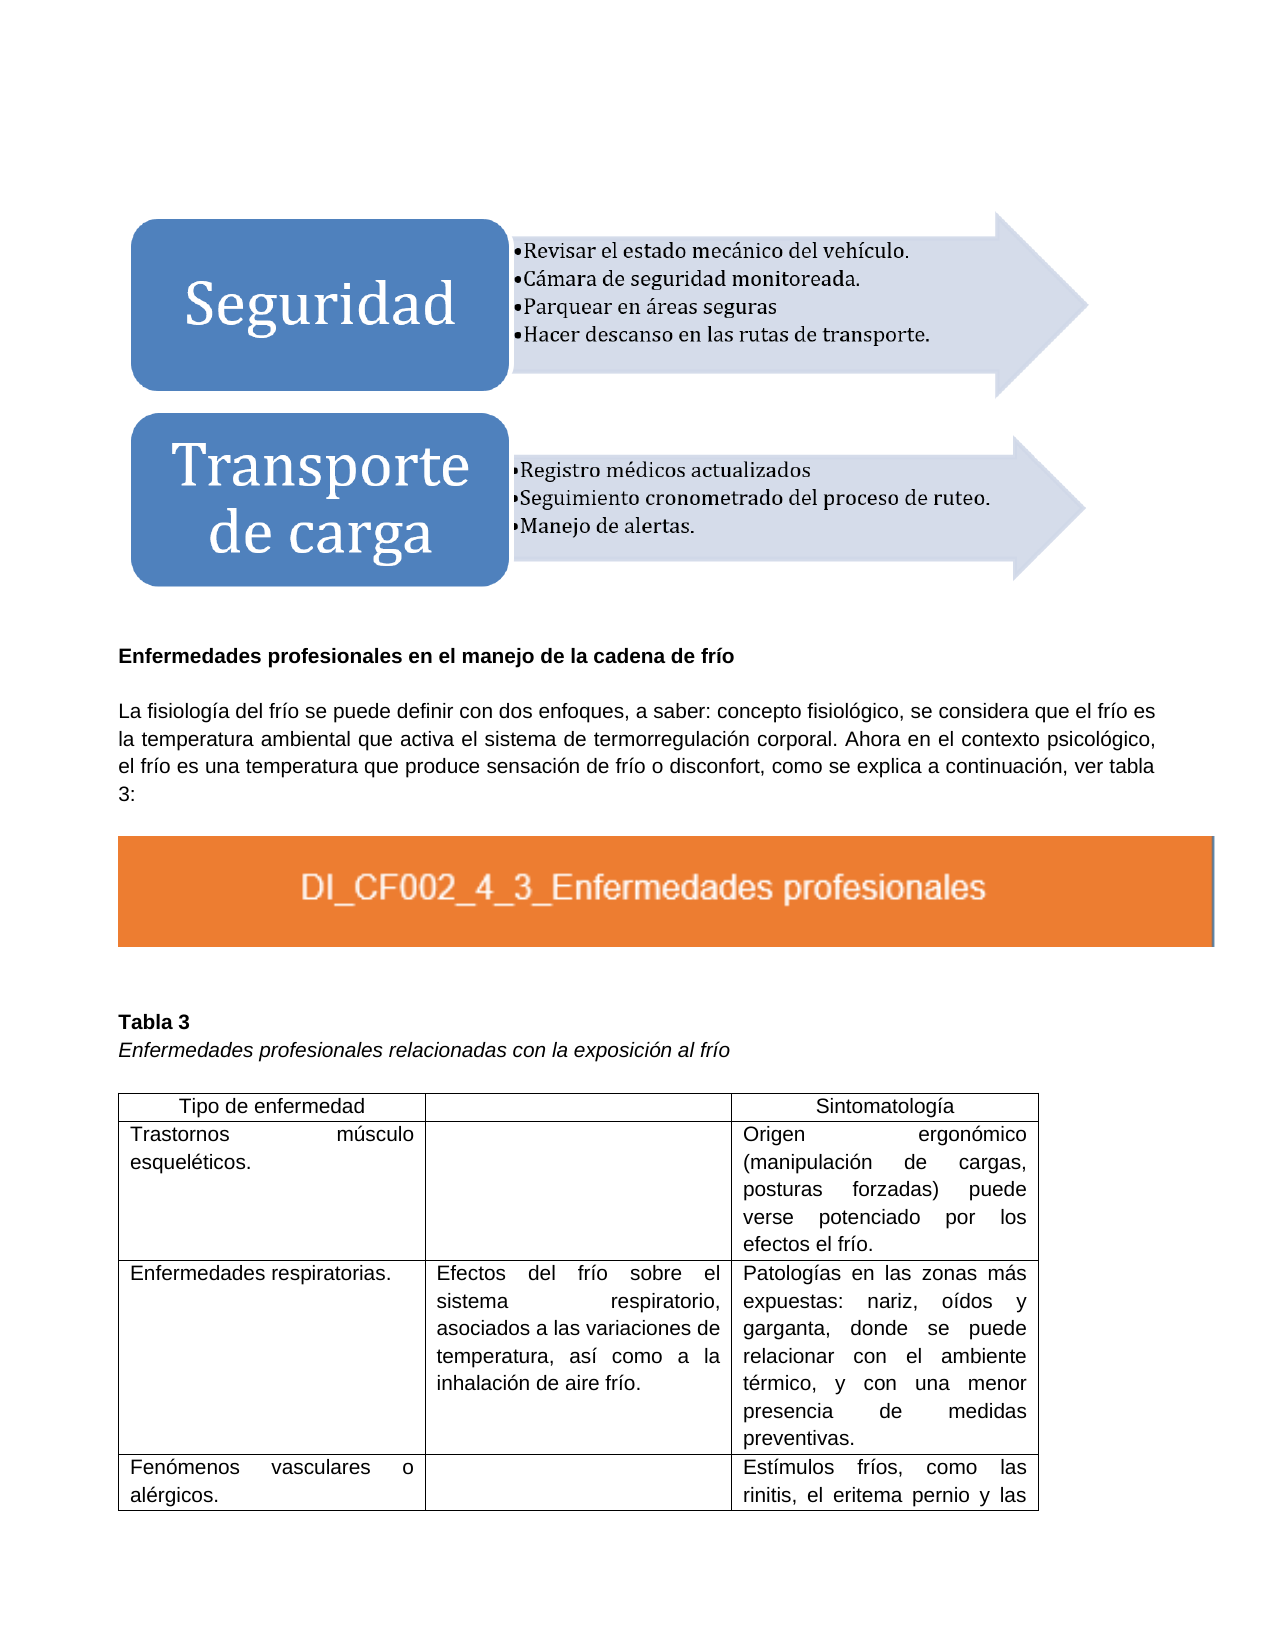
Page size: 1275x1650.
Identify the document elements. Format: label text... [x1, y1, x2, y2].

table_cell Trastornos músculo esqueléticos. [119, 1122, 425, 1260]
table_cell Efectos del frío sobre el sistema respiratorio, asociados a las variaciones de temperatura, así como a la inhalación de aire frío. [426, 1261, 731, 1454]
text Tabla 3 [118, 1010, 1157, 1034]
table_cell Origen ergonómico (manipulación de cargas, posturas forzadas) puede verse potenciado por los efectos el frío. [732, 1122, 1038, 1260]
table_cell Patologías en las zonas más expuestas: nariz, oídos y garganta, donde se puede relacionar con el ambiente térmico, y con una menor presencia de medidas preventivas. [732, 1261, 1038, 1454]
table_cell [426, 1122, 731, 1260]
picture [118, 836, 1219, 947]
table_header Sintomatología [732, 1094, 1038, 1121]
table_header [426, 1094, 731, 1121]
picture [118, 204, 1105, 608]
table_cell Enfermedades respiratorias. [119, 1261, 425, 1454]
table_header Tipo de enfermedad [119, 1094, 425, 1121]
text La fisiología del frío se puede definir con dos enfoques, a saber: concepto fisiológico, se considera que el frío es la temperatura ambiental que activa el sistema de termorregulación corporal. Ahora en el contexto psicológico, el frío es una temperatura que produce sensación de frío o disconfort, como se explica a continuación, ver tabla 3: [118, 699, 1157, 806]
table_cell [426, 1455, 731, 1510]
text Enfermedades profesionales relacionadas con la exposición al frío [118, 1037, 1157, 1061]
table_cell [119, 1455, 425, 1510]
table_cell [732, 1455, 1038, 1510]
text Enfermedades profesionales en el manejo de la cadena de frío [118, 644, 1157, 668]
